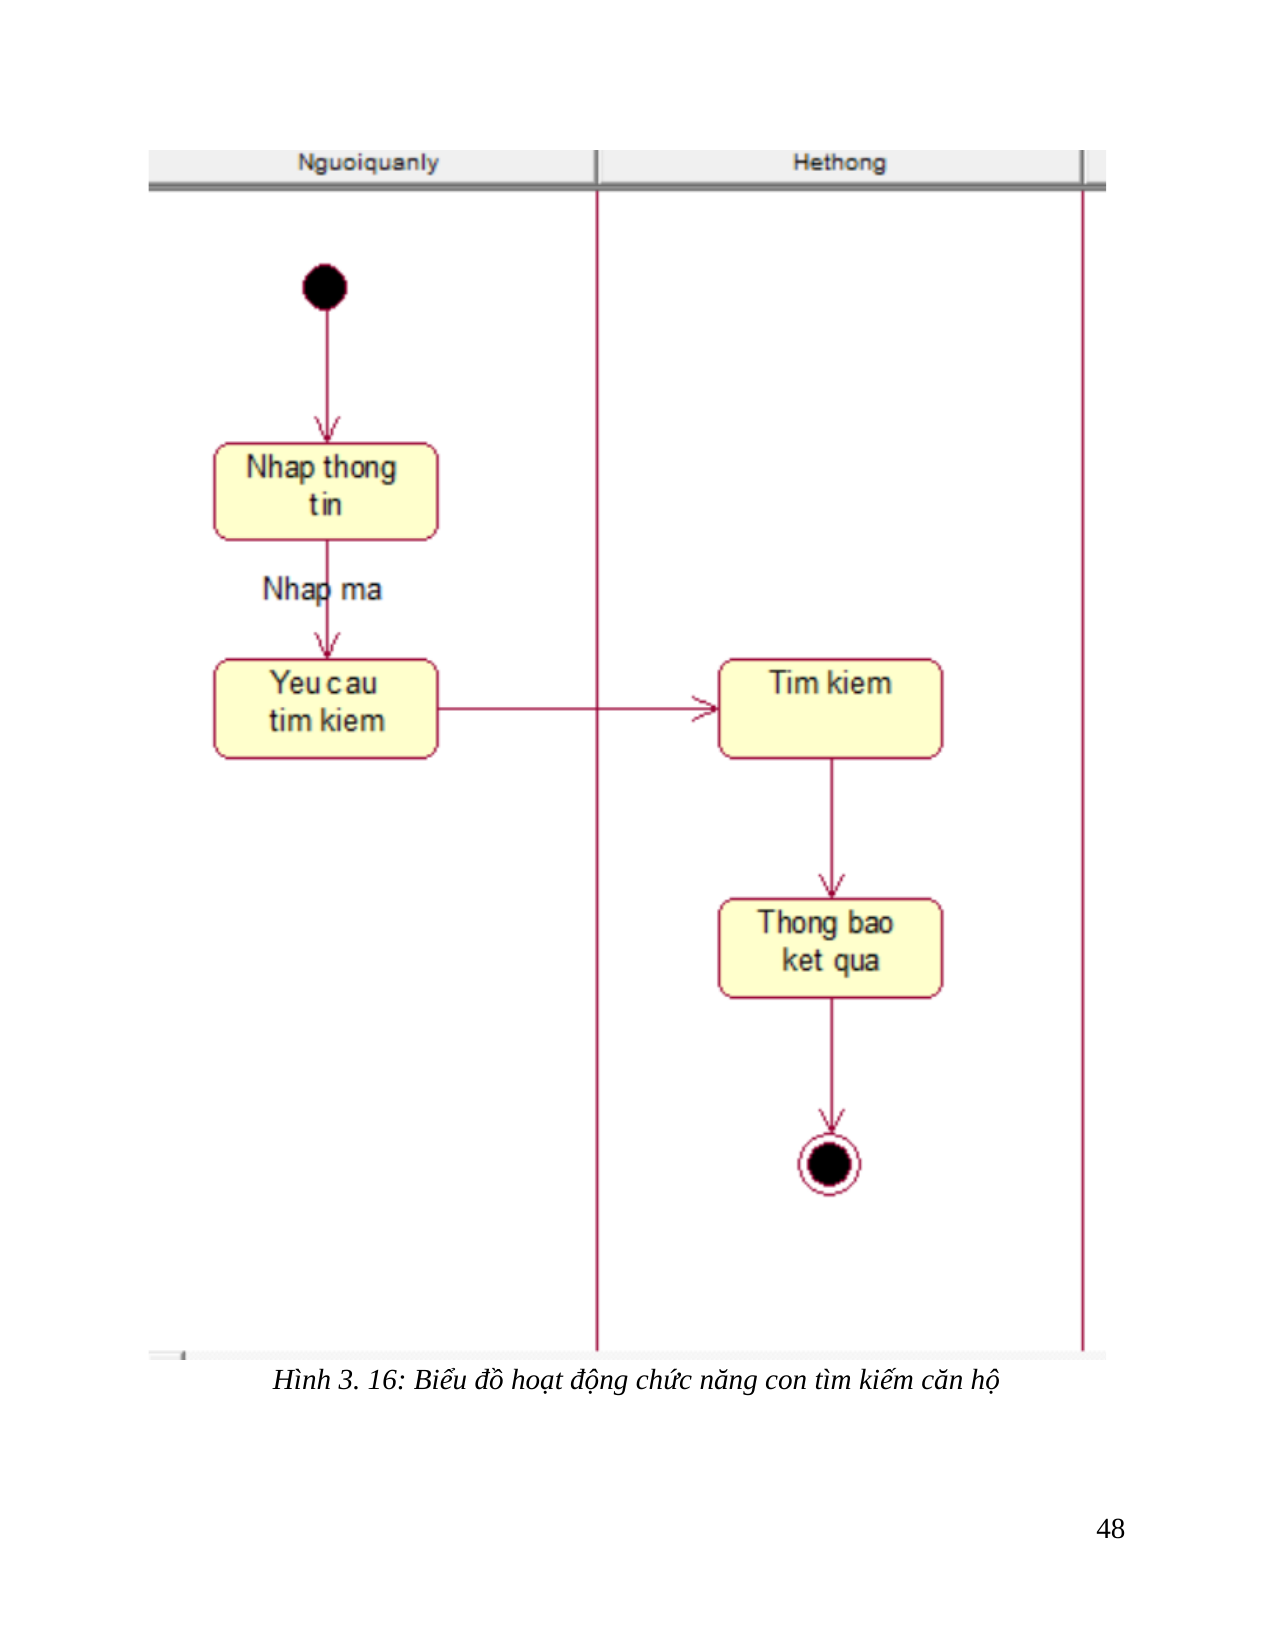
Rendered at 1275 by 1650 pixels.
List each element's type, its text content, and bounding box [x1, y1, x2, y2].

text Hình 3. 16: Biểu đồ hoạt động chức năng con tìm kiếm căn hộ [150, 1362, 1125, 1395]
picture [148, 150, 1107, 1360]
